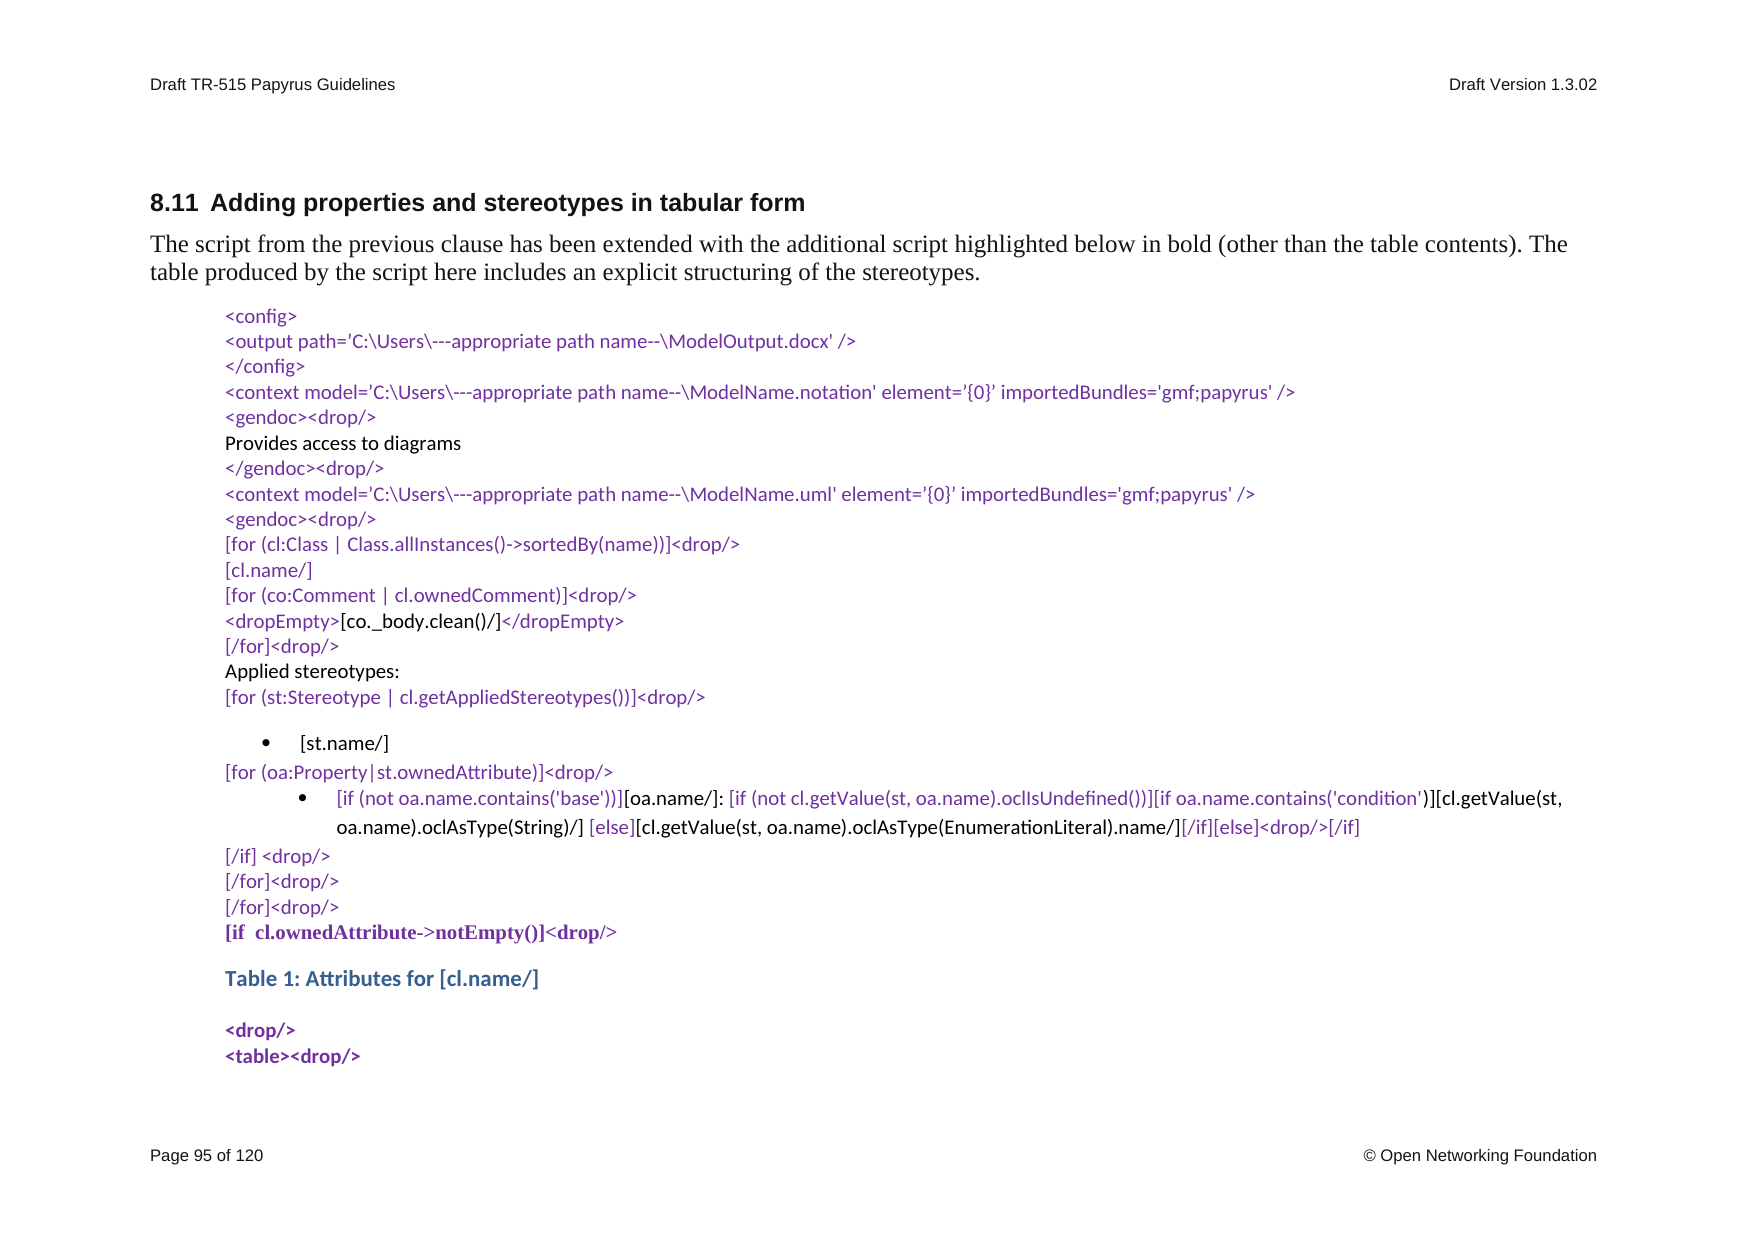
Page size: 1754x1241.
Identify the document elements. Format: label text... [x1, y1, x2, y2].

text Applied stereotypes: [225, 659, 1604, 684]
text [for (oa:Property|st.ownedAttribute)]<drop/> [225, 759, 1604, 785]
text [/if] <drop/> [225, 843, 1604, 869]
text [/for]<drop/> [225, 869, 1604, 894]
text [for (co:Comment | cl.ownedComment)]<drop/> [225, 582, 1604, 608]
text [/for]<drop/> [225, 894, 1604, 919]
text [cl.name/] [225, 557, 1604, 582]
text <dropEmpty>[co._body.clean()/]</dropEmpty> [225, 608, 1604, 633]
list [st.name/] [262, 730, 1604, 756]
subtitle Adding properties and stereotypes in tabular form [150, 187, 1604, 216]
text <context model=’C:\Users\---appropriate path name--\ModelName.notation' element=’{0}’ importedBundles='gmf;papyrus' /> [225, 379, 1604, 404]
text </config> [225, 354, 1604, 379]
text [for (cl:Class | Class.allInstances()->sortedBy(name))]<drop/> [225, 532, 1604, 557]
list [if (not oa.name.contains('base'))][oa.name/]: [if (not cl.getValue(st, oa.name).oclIsUndefined())][if oa.name.contains('condition')][cl.getValue(st, oa.name).oclAsType(String)/] [else][cl.getValue(st, oa.name).oclAsType(EnumerationLiteral).name/][/if][else]<drop/>[/if] [299, 785, 1604, 839]
text The script from the previous clause has been extended with the additional script highlighted below in bold (other than the table contents). The table produced by the script here includes an explicit structuring of the stereotypes. [150, 229, 1604, 286]
text <table><drop/> [225, 1043, 1604, 1068]
text <drop/> [225, 1017, 1604, 1043]
text <context model=’C:\Users\---appropriate path name--\ModelName.uml' element=’{0}’ importedBundles='gmf;papyrus' /> [225, 481, 1604, 506]
text [/for]<drop/> [225, 633, 1604, 659]
text <config> <output path=’C:\Users\---appropriate path name--\ModelOutput.docx' /> [225, 303, 1604, 354]
text Provides access to diagrams [225, 430, 1604, 455]
text <gendoc><drop/> [225, 506, 1604, 532]
text Table 1: Attributes for [cl.name/] [225, 964, 1604, 992]
text </gendoc><drop/> [225, 455, 1604, 481]
text [for (st:Stereotype | cl.getAppliedStereotypes())]<drop/> [225, 684, 1604, 709]
text <gendoc><drop/> [225, 404, 1604, 430]
text [if cl.ownedAttribute->notEmpty()]<drop/> [225, 919, 1604, 944]
